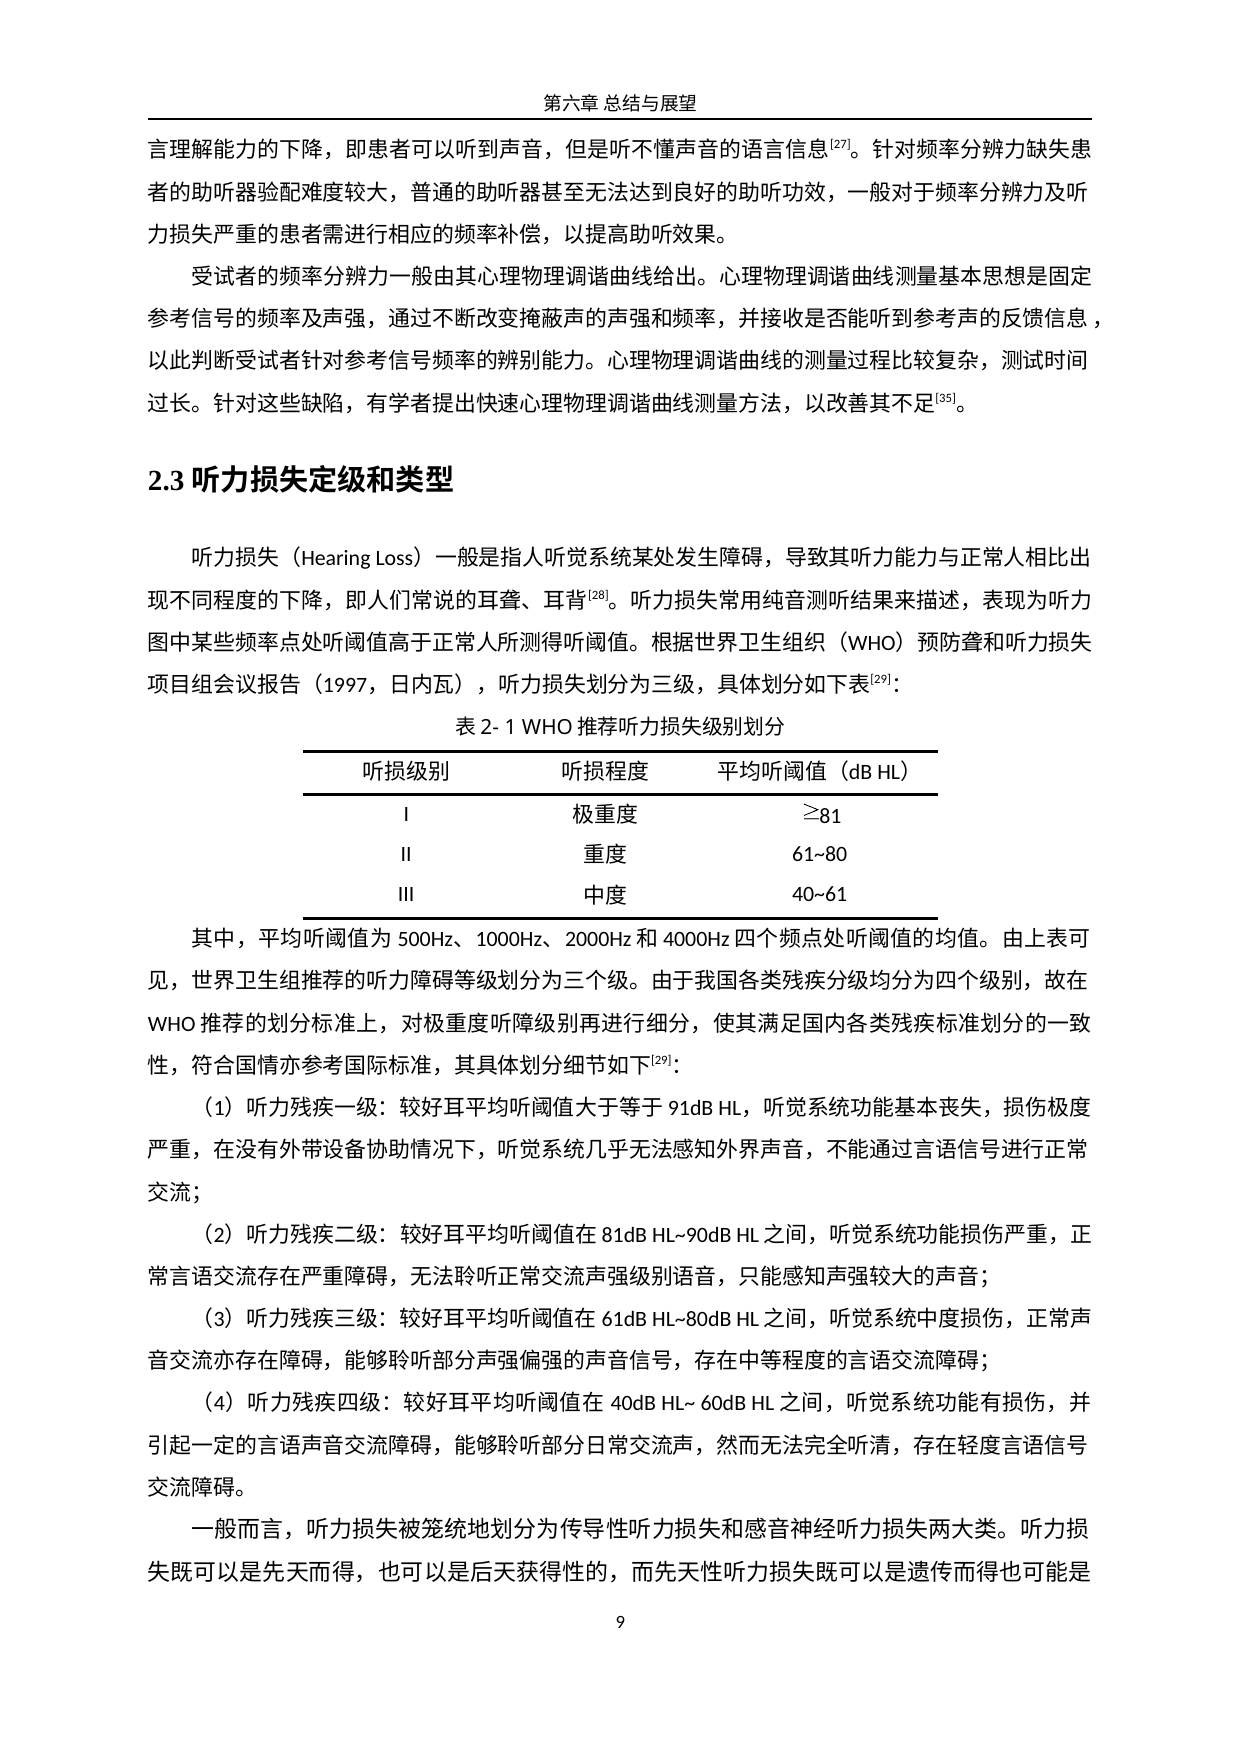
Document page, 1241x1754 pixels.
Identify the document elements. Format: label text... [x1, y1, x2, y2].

table_cell 40~61 [701, 876, 938, 917]
table_cell 极重度 [509, 796, 701, 836]
text 听力损失（Hearing Loss）一般是指人听觉系统某处发生障碍，导致其听力能力与正常人相比出现不同程度的下降，即人们常说的耳聋、耳背[28]。听力损失常用纯音测听结果来描述，表现为听力图中某些频率点处听阈值高于正常人所测得听阈值。根据世界卫生组织（WHO）预防聋和听力损失项目组会议报告（1997，日内瓦），听力损失划分为三级，具体划分如下表[29]： [148, 539, 1092, 700]
list （3）听力残疾三级：较好耳平均听阈值在61dB HL~80dB HL之间，听觉系统中度损伤，正常声音交流亦存在障碍，能够聆听部分声强偏强的声音信号，存在中等程度的言语交流障碍； [148, 1300, 1092, 1376]
list 听力损失定级和类型 [148, 444, 1092, 512]
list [148, 131, 1092, 250]
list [148, 1511, 1092, 1587]
list 受试者的频率分辨力一般由其心理物理调谐曲线给出。心理物理调谐曲线测量基本思想是固定参考信号的频率及声强，通过不断改变掩蔽声的声强和频率，并接收是否能听到参考声的反馈信息，以此判断受试者针对参考信号频率的辨别能力。心理物理调谐曲线的测量过程比较复杂，测试时间过长。针对这些缺陷，有学者提出快速心理物理调谐曲线测量方法，以改善其不足[35]。 [148, 258, 1092, 419]
text 其中，平均听阈值为500Hz、1000Hz、2000Hz和4000Hz四个频点处听阈值的均值。由上表可见，世界卫生组推荐的听力障碍等级划分为三个级。由于我国各类残疾分级均分为四个级别，故在WHO推荐的划分标准上，对极重度听障级别再进行细分，使其满足国内各类残疾标准划分的一致性，符合国情亦参考国际标准，其具体划分细节如下[29]： [148, 920, 1092, 1081]
table_cell III [303, 876, 509, 917]
table_cell I [303, 796, 509, 836]
table_cell 81 [701, 796, 938, 836]
list （1）听力残疾一级：较好耳平均听阈值大于等于91dB HL，听觉系统功能基本丧失，损伤极度严重，在没有外带设备协助情况下，听觉系统几乎无法感知外界声音，不能通过言语信号进行正常交流； [148, 1089, 1092, 1208]
list （2）听力残疾二级：较好耳平均听阈值在81dB HL~90dB HL之间，听觉系统功能损伤严重，正常言语交流存在严重障碍，无法聆听正常交流声强级别语音，只能感知声强较大的声音； [148, 1216, 1092, 1292]
list （4）听力残疾四级：较好耳平均听阈值在40dB HL~ 60dB HL之间，听觉系统功能有损伤，并引起一定的言语声音交流障碍，能够聆听部分日常交流声，然而无法完全听清，存在轻度言语信号交流障碍。 [148, 1384, 1092, 1503]
table_cell 61~80 [701, 836, 938, 876]
table_header 听损程度 [509, 753, 701, 793]
table_cell 中度 [509, 876, 701, 917]
table_cell II [303, 836, 509, 876]
table_cell 重度 [509, 836, 701, 876]
table_header 听损级别 [303, 753, 509, 793]
text 表2- 1 WHO推荐听力损失级别划分 [148, 708, 1092, 742]
table_header 平均听阈值（dB HL） [701, 753, 938, 793]
